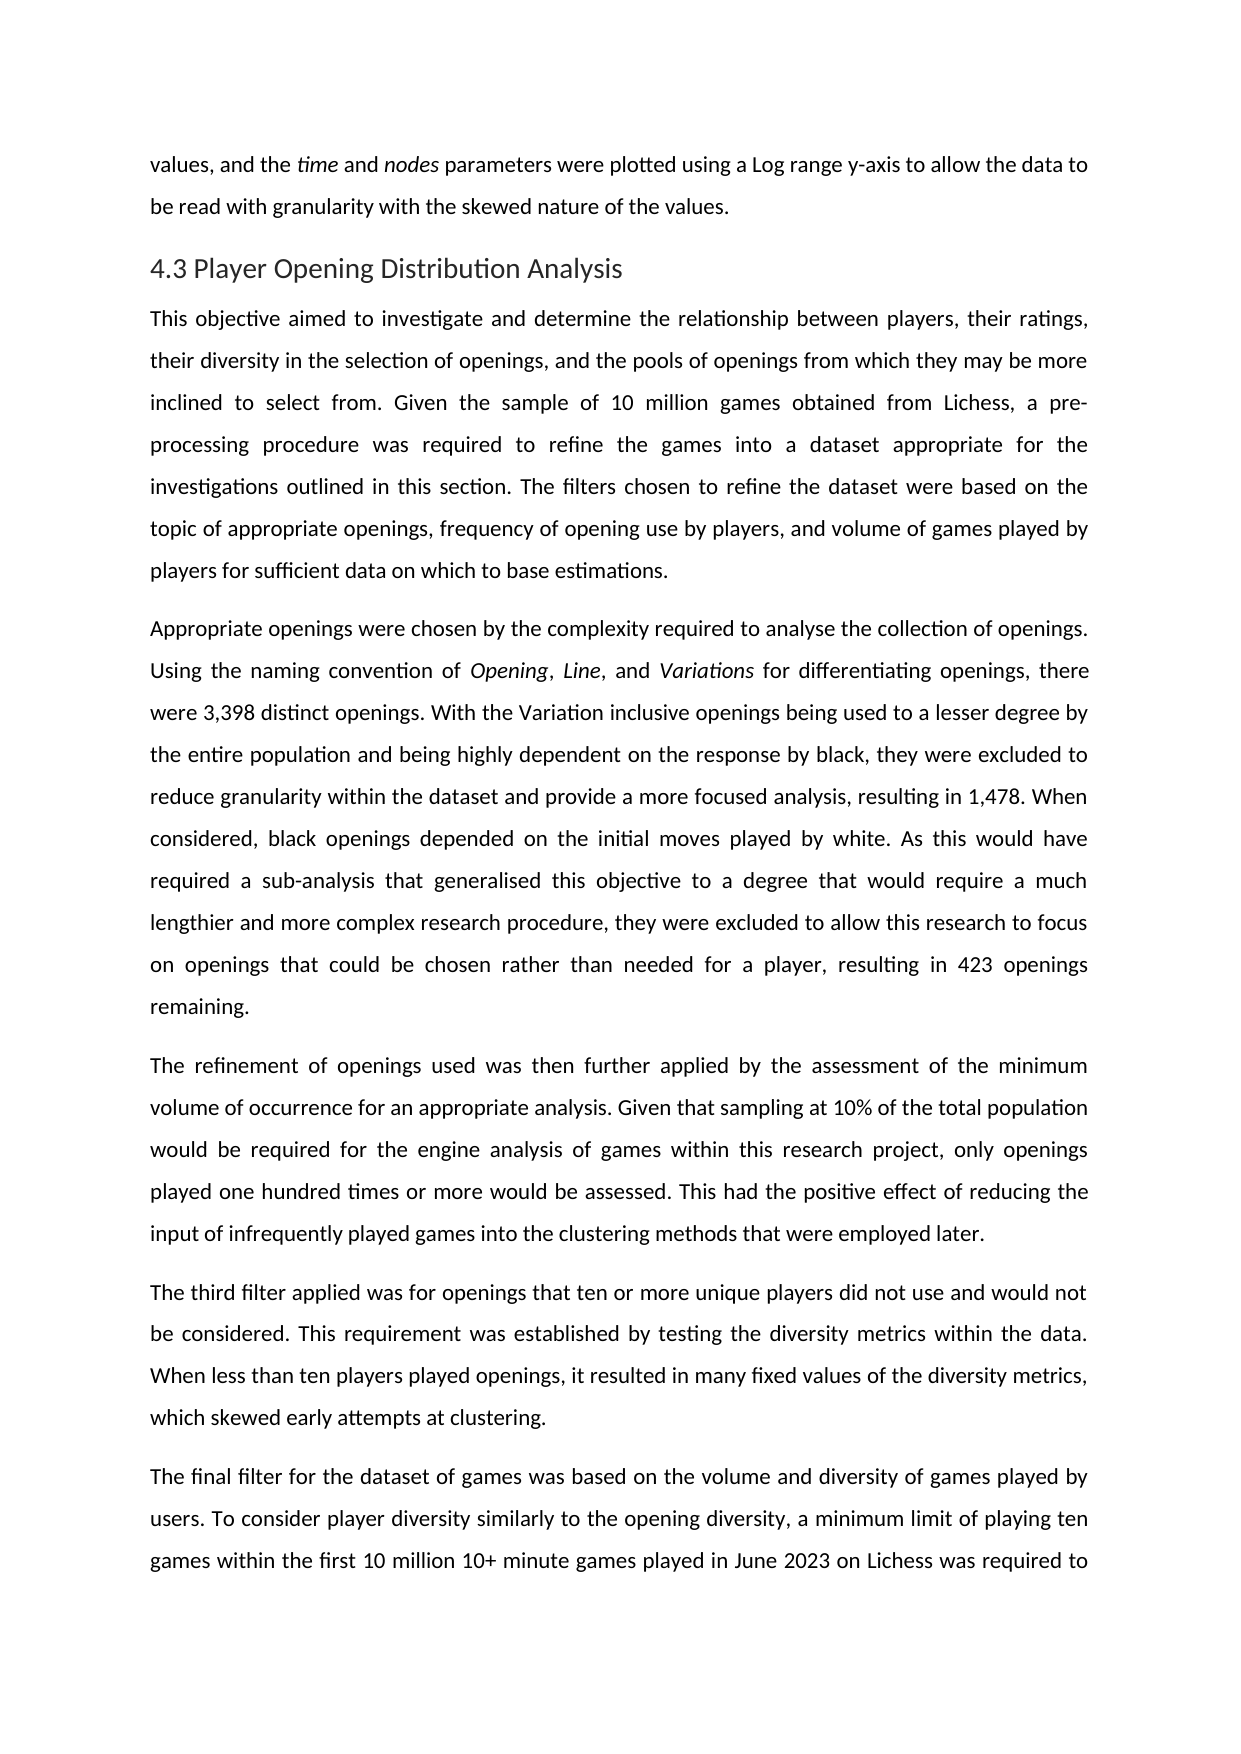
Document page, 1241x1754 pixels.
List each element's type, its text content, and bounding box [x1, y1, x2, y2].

text The third filter applied was for openings that ten or more unique players did not use and would not be considered. This requirement was established by testing the diversity metrics within the data. When less than ten players played openings, it resulted in many fixed values of the diversity metrics, which skewed early attempts at clustering. [150, 1278, 1090, 1432]
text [150, 150, 1090, 220]
text Appropriate openings were chosen by the complexity required to analyse the collection of openings. Using the naming convention of Opening, Line, and Variations for differentiating openings, there were 3,398 distinct openings. With the Variation inclusive openings being used to a lesser degree by the entire population and being highly dependent on the response by black, they were excluded to reduce granularity within the dataset and provide a more focused analysis, resulting in 1,478. When considered, black openings depended on the initial moves played by white. As this would have required a sub-analysis that generalised this objective to a degree that would require a much lengthier and more complex research procedure, they were excluded to allow this research to focus on openings that could be chosen rather than needed for a player, resulting in 423 openings remaining. [150, 614, 1090, 1020]
text This objective aimed to investigate and determine the relationship between players, their ratings, their diversity in the selection of openings, and the pools of openings from which they may be more inclined to select from. Given the sample of 10 million games obtained from Lichess, a pre-processing procedure was required to refine the games into a dataset appropriate for the investigations outlined in this section. The filters chosen to refine the dataset were based on the topic of appropriate openings, frequency of opening use by players, and volume of games played by players for sufficient data on which to base estimations. [150, 304, 1090, 584]
text The refinement of openings used was then further applied by the assessment of the minimum volume of occurrence for an appropriate analysis. Given that sampling at 10% of the total population would be required for the engine analysis of games within this research project, only openings played one hundred times or more would be assessed. This had the positive effect of reducing the input of infrequently played games into the clustering methods that were employed later. [150, 1051, 1090, 1247]
subtitle 4.3 Player Opening Distribution Analysis [150, 251, 1090, 286]
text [150, 1462, 1090, 1574]
